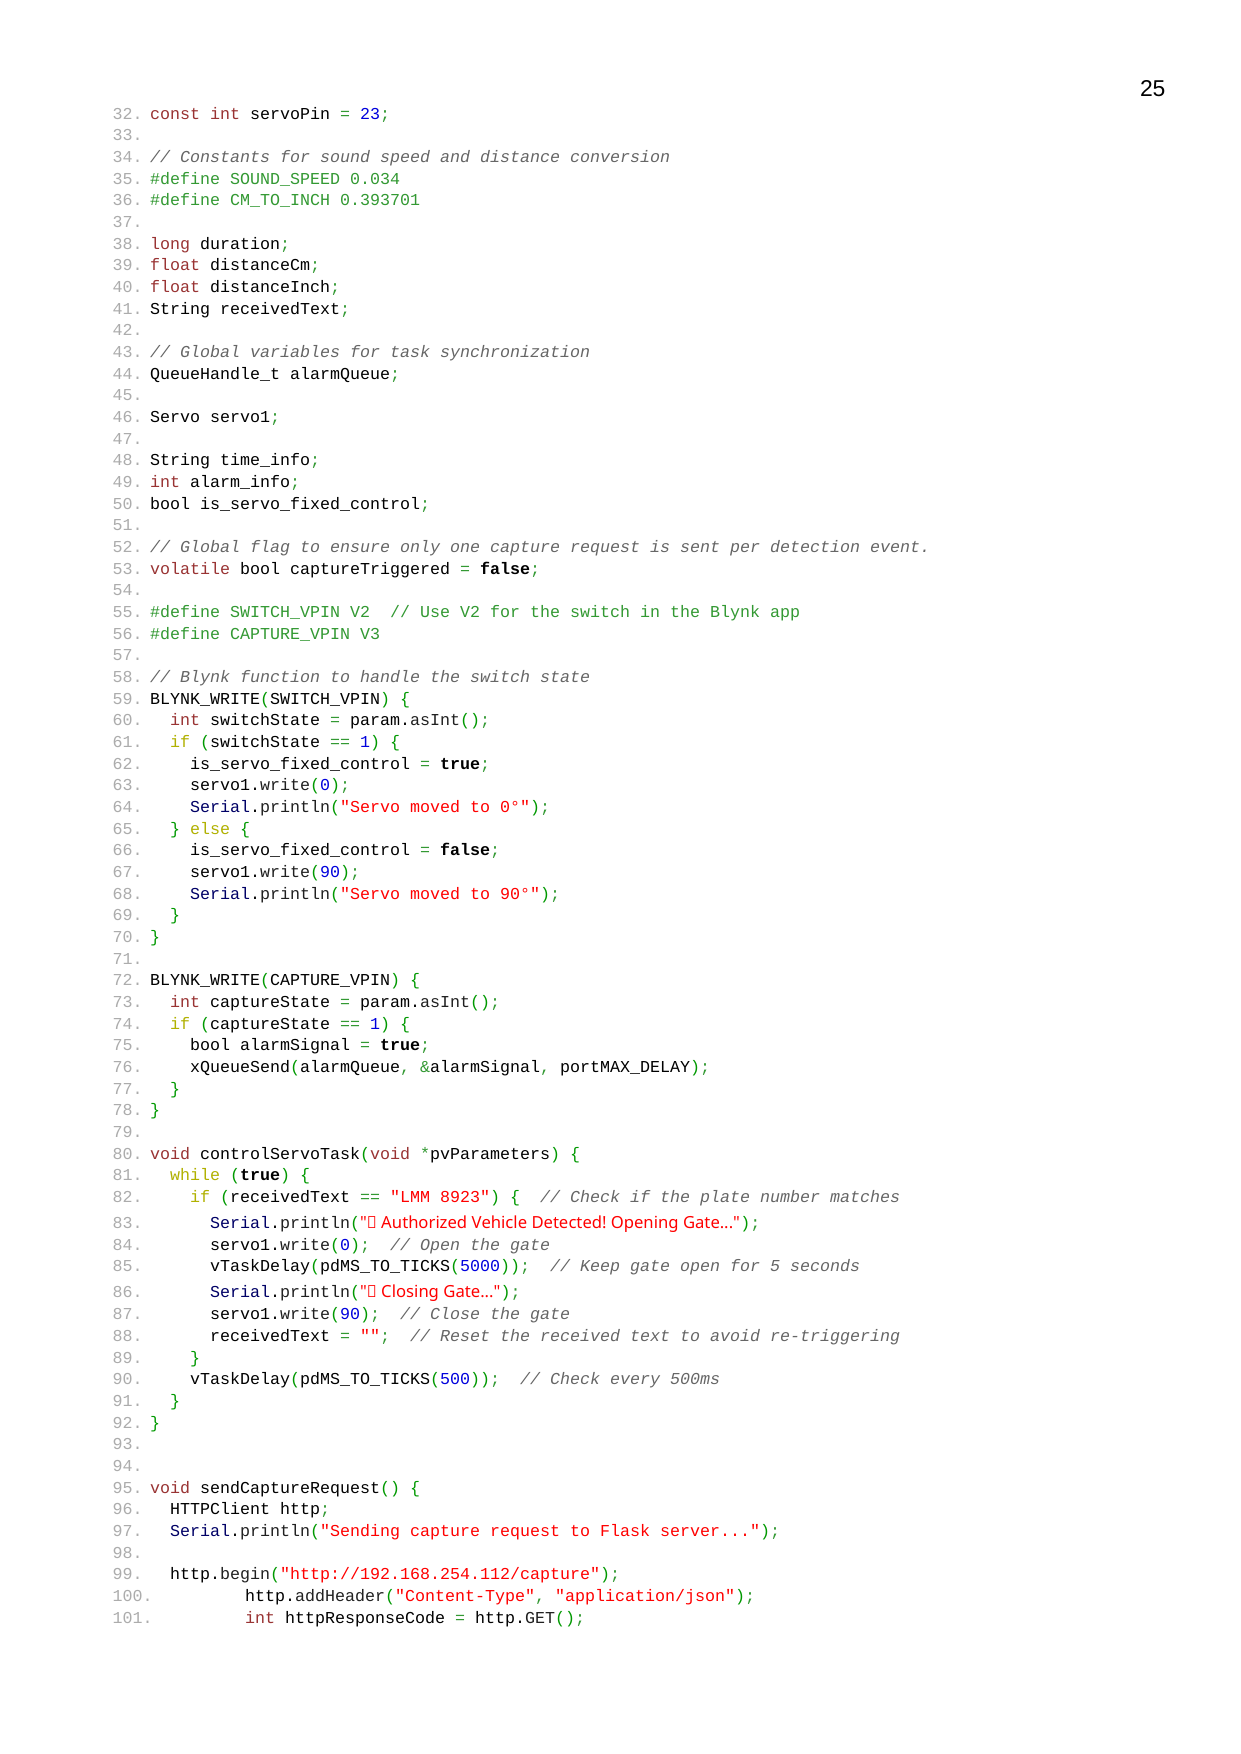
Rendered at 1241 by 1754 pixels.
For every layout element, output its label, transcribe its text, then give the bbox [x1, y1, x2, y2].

list long duration; [112, 235, 1165, 254]
list // Global variables for task synchronization [112, 343, 1165, 362]
list http.addHeader("Content-Type", "application/json"); [112, 1587, 1165, 1606]
list if (switchState == 1) { [112, 733, 1165, 752]
list is_servo_fixed_control = true; [112, 755, 1165, 774]
list servo1.write(0); [112, 777, 1165, 796]
list #define CAPTURE_VPIN V3 [112, 625, 1165, 644]
list #define CM_TO_INCH 0.393701 [112, 192, 1165, 211]
list } [112, 1414, 1165, 1433]
list float distanceCm; [112, 257, 1165, 276]
list } [112, 1080, 1165, 1099]
list Serial.println("❌ Closing Gate..."); [112, 1280, 1165, 1302]
list BLYNK_WRITE(CAPTURE_VPIN) { [112, 972, 1165, 991]
list } [112, 907, 1165, 926]
list // Global flag to ensure only one capture request is sent per detection event. [112, 538, 1165, 557]
list } [112, 1392, 1165, 1411]
list if (receivedText == "LMM 8923") { // Check if the plate number matches [112, 1188, 1165, 1207]
list } [112, 1349, 1165, 1368]
list receivedText = ""; // Reset the received text to avoid re-triggering [112, 1327, 1165, 1346]
list Servo servo1; [112, 408, 1165, 427]
list } [112, 928, 1165, 947]
list vTaskDelay(pdMS_TO_TICKS(5000)); // Keep gate open for 5 seconds [112, 1258, 1165, 1277]
list QueueHandle_t alarmQueue; [112, 365, 1165, 384]
list Serial.println("✅ Authorized Vehicle Detected! Opening Gate..."); [112, 1210, 1165, 1233]
list String receivedText; [112, 300, 1165, 319]
list int alarm_info; [112, 473, 1165, 492]
list is_servo_fixed_control = false; [112, 842, 1165, 861]
list vTaskDelay(pdMS_TO_TICKS(500)); // Check every 500ms [112, 1371, 1165, 1390]
list float distanceInch; [112, 278, 1165, 297]
list if (captureState == 1) { [112, 1015, 1165, 1034]
list int captureState = param.asInt(); [112, 993, 1165, 1012]
list } else { [112, 820, 1165, 839]
list Serial.println("Servo moved to 0°"); [112, 798, 1165, 817]
list #define SWITCH_VPIN V2 // Use V2 for the switch in the Blynk app [112, 603, 1165, 622]
list BLYNK_WRITE(SWITCH_VPIN) { [112, 690, 1165, 709]
list void controlServoTask(void *pvParameters) { [112, 1145, 1165, 1164]
list servo1.write(90); // Close the gate [112, 1306, 1165, 1325]
list #define SOUND_SPEED 0.034 [112, 170, 1165, 189]
list int switchState = param.asInt(); [112, 712, 1165, 731]
list Serial.println("Sending capture request to Flask server..."); [112, 1522, 1165, 1541]
list bool is_servo_fixed_control; [112, 495, 1165, 514]
list const int servoPin = 23; [112, 105, 1165, 124]
list servo1.write(0); // Open the gate [112, 1236, 1165, 1255]
list String time_info; [112, 452, 1165, 471]
list while (true) { [112, 1167, 1165, 1186]
list void sendCaptureRequest() { [112, 1479, 1165, 1498]
list // Constants for sound speed and distance conversion [112, 148, 1165, 167]
list servo1.write(90); [112, 863, 1165, 882]
list } [112, 1102, 1165, 1121]
list // Blynk function to handle the switch state [112, 668, 1165, 687]
list Serial.println("Servo moved to 90°"); [112, 885, 1165, 904]
list int httpResponseCode = http.GET(); [112, 1609, 1165, 1628]
list xQueueSend(alarmQueue, &alarmSignal, portMAX_DELAY); [112, 1058, 1165, 1077]
list http.begin("http://192.168.254.112/capture"); [112, 1566, 1165, 1585]
list volatile bool captureTriggered = false; [112, 560, 1165, 579]
list HTTPClient http; [112, 1501, 1165, 1520]
list bool alarmSignal = true; [112, 1037, 1165, 1056]
